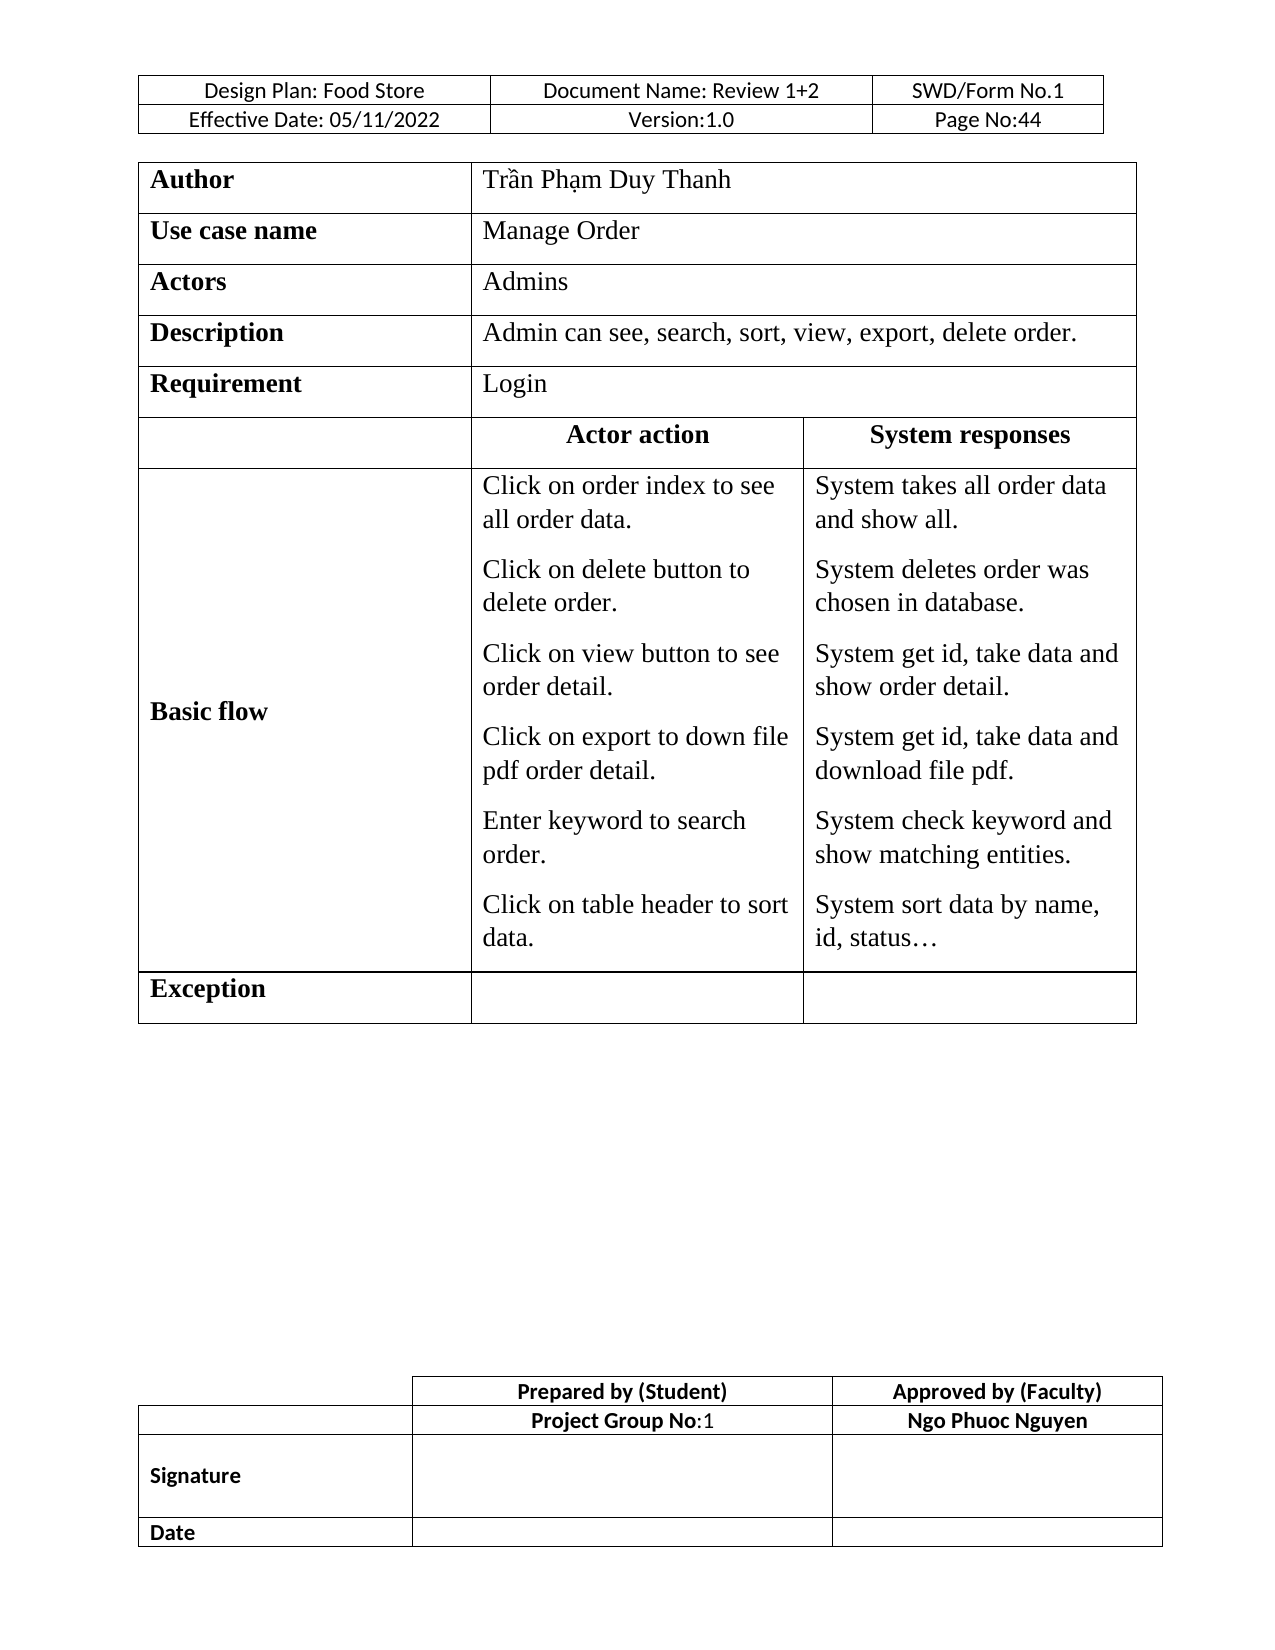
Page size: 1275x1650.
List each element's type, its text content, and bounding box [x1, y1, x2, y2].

table_cell Description [139, 316, 471, 366]
table_cell Manage Order [472, 214, 1136, 264]
table_cell [472, 973, 803, 1023]
table_cell Login [472, 367, 1136, 417]
table_header Author [139, 163, 471, 213]
table_cell Requirement [139, 367, 471, 417]
table_header Trần Phạm Duy Thanh [472, 163, 1136, 213]
table_cell [804, 973, 1136, 1023]
table_cell Actors [139, 265, 471, 315]
table_cell Use case name [139, 214, 471, 264]
table_cell Exception [139, 973, 471, 1023]
table_cell System takes all order data and show all. System deletes order was chosen in database. System get id, take data and show order detail. System get id, take data and download file pdf. System check keyword and show matching entities. System sort data by name, id, status… [804, 469, 1136, 971]
table_cell Click on order index to see all order data. Click on delete button to delete order. Click on view button to see order detail. Click on export to down file pdf order detail. Enter keyword to search order. Click on table header to sort data. [472, 469, 803, 971]
table_cell System responses [804, 418, 1136, 468]
table_cell Actor action [472, 418, 803, 468]
table_cell [139, 418, 471, 468]
table_cell Admins [472, 265, 1136, 315]
table_cell Basic flow [139, 469, 471, 971]
table_cell Admin can see, search, sort, view, export, delete order. [472, 316, 1136, 366]
